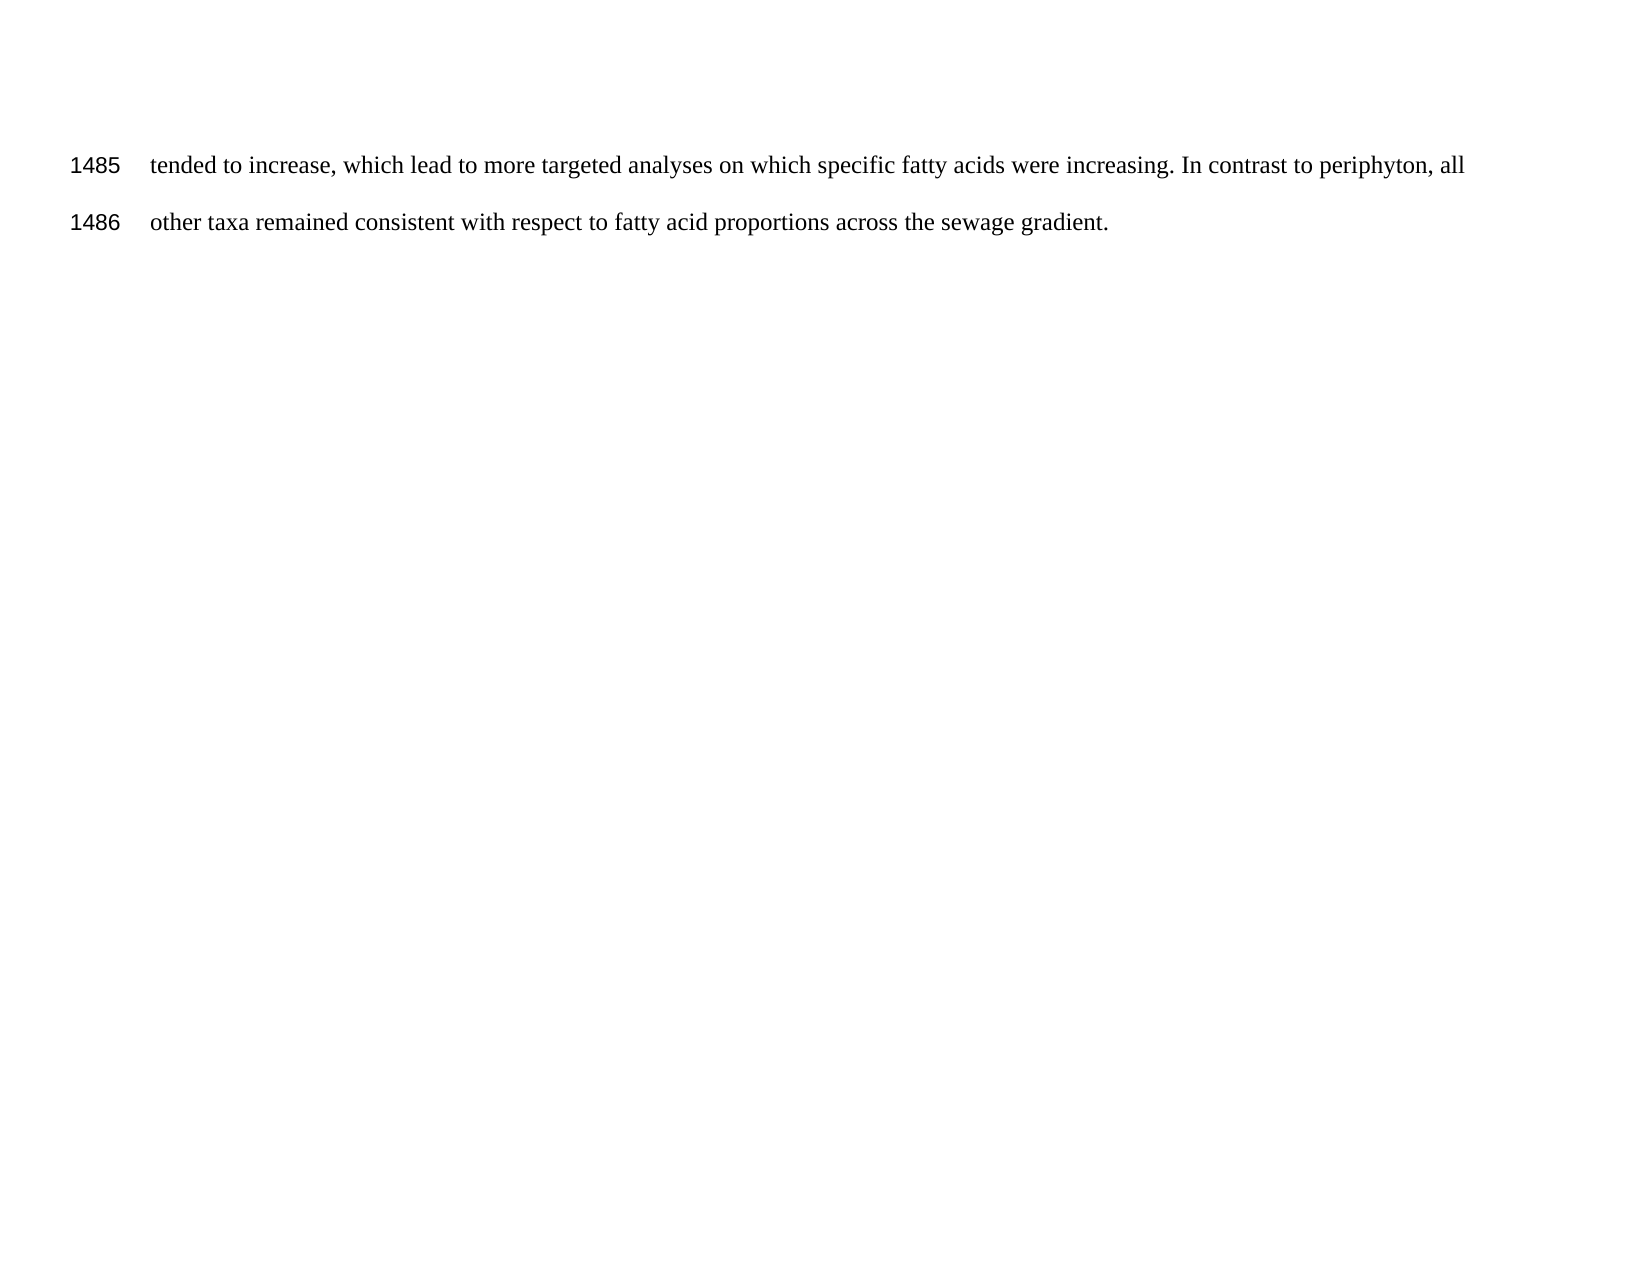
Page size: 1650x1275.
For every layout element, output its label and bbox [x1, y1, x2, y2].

text [150, 150, 1500, 236]
